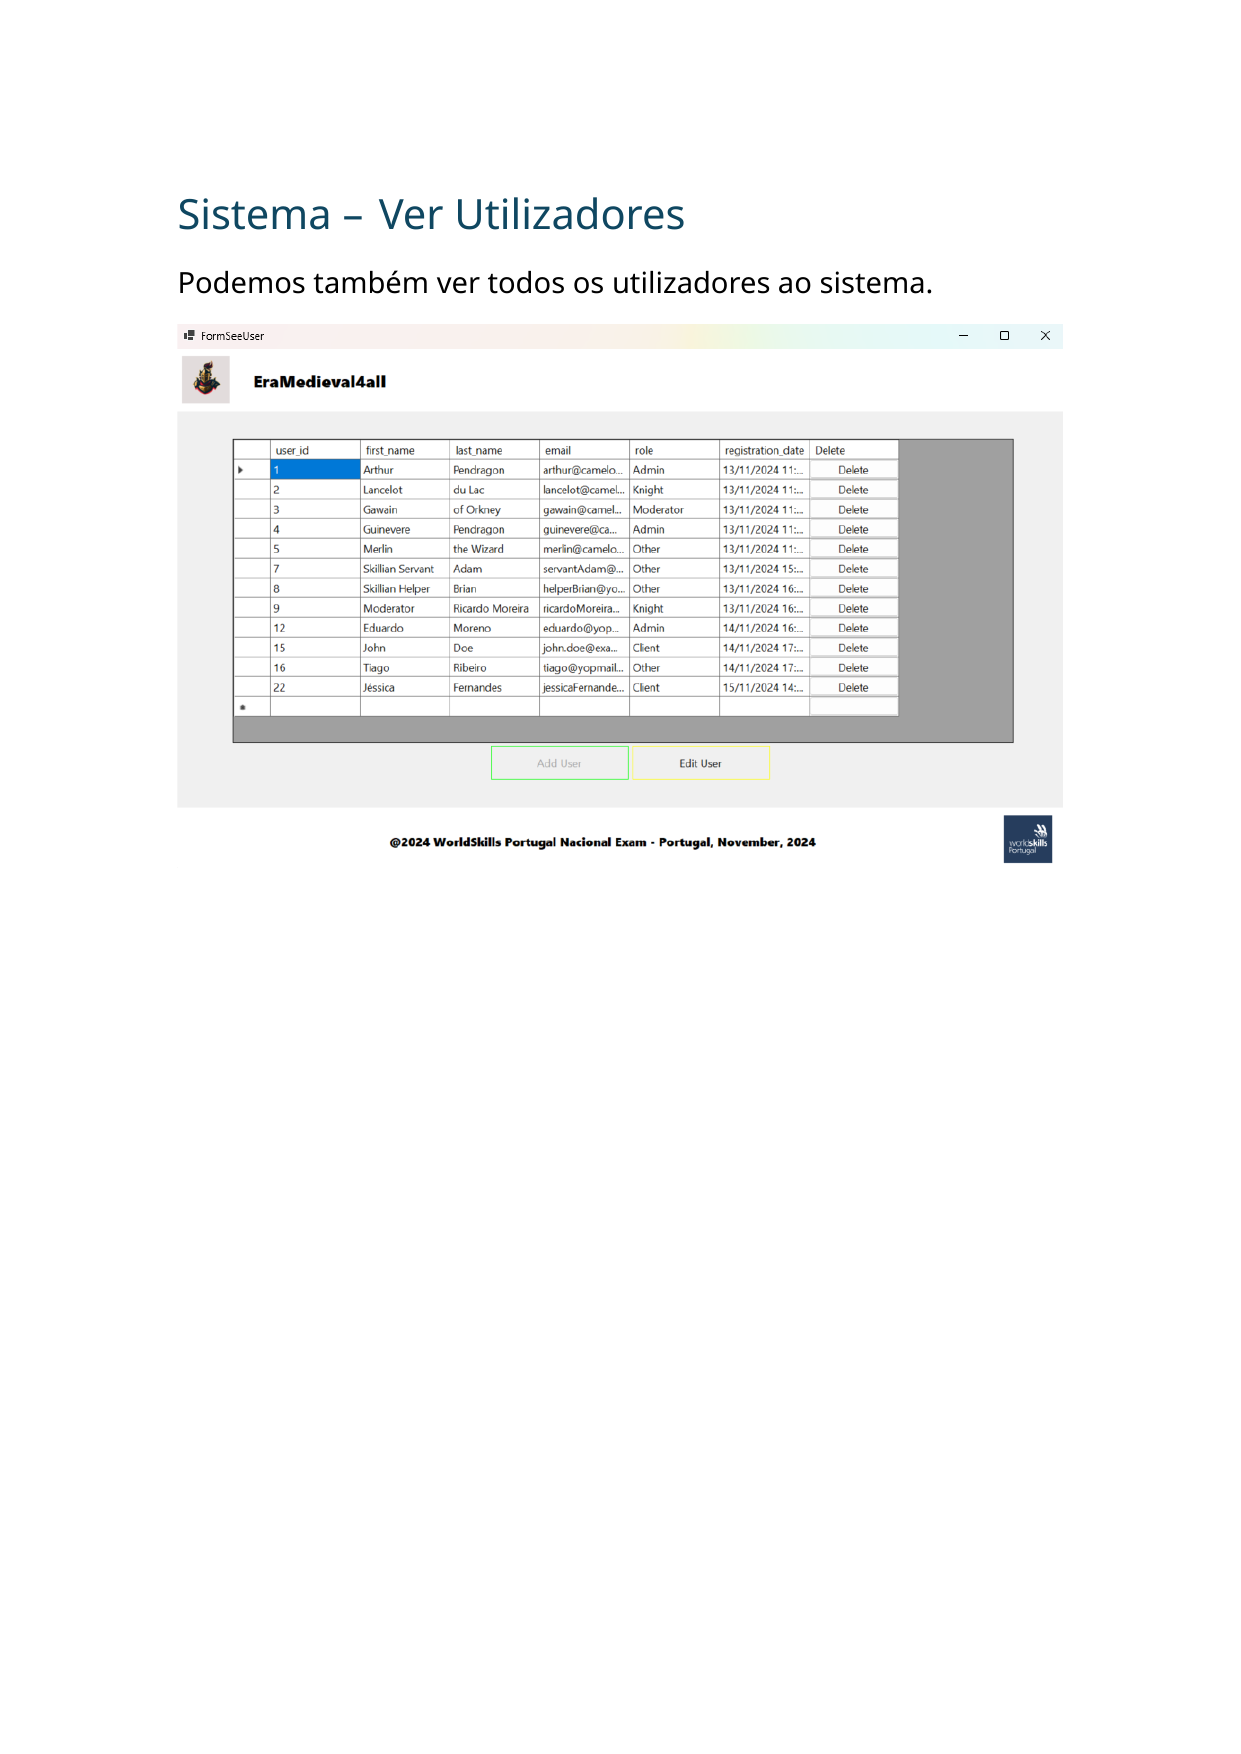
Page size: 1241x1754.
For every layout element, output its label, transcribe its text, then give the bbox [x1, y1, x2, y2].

text Podemos também ver todos os utilizadores ao sistema. [177, 262, 1063, 302]
picture [177, 324, 1063, 868]
subtitle Sistema – Ver Utilizadores [177, 185, 1063, 242]
